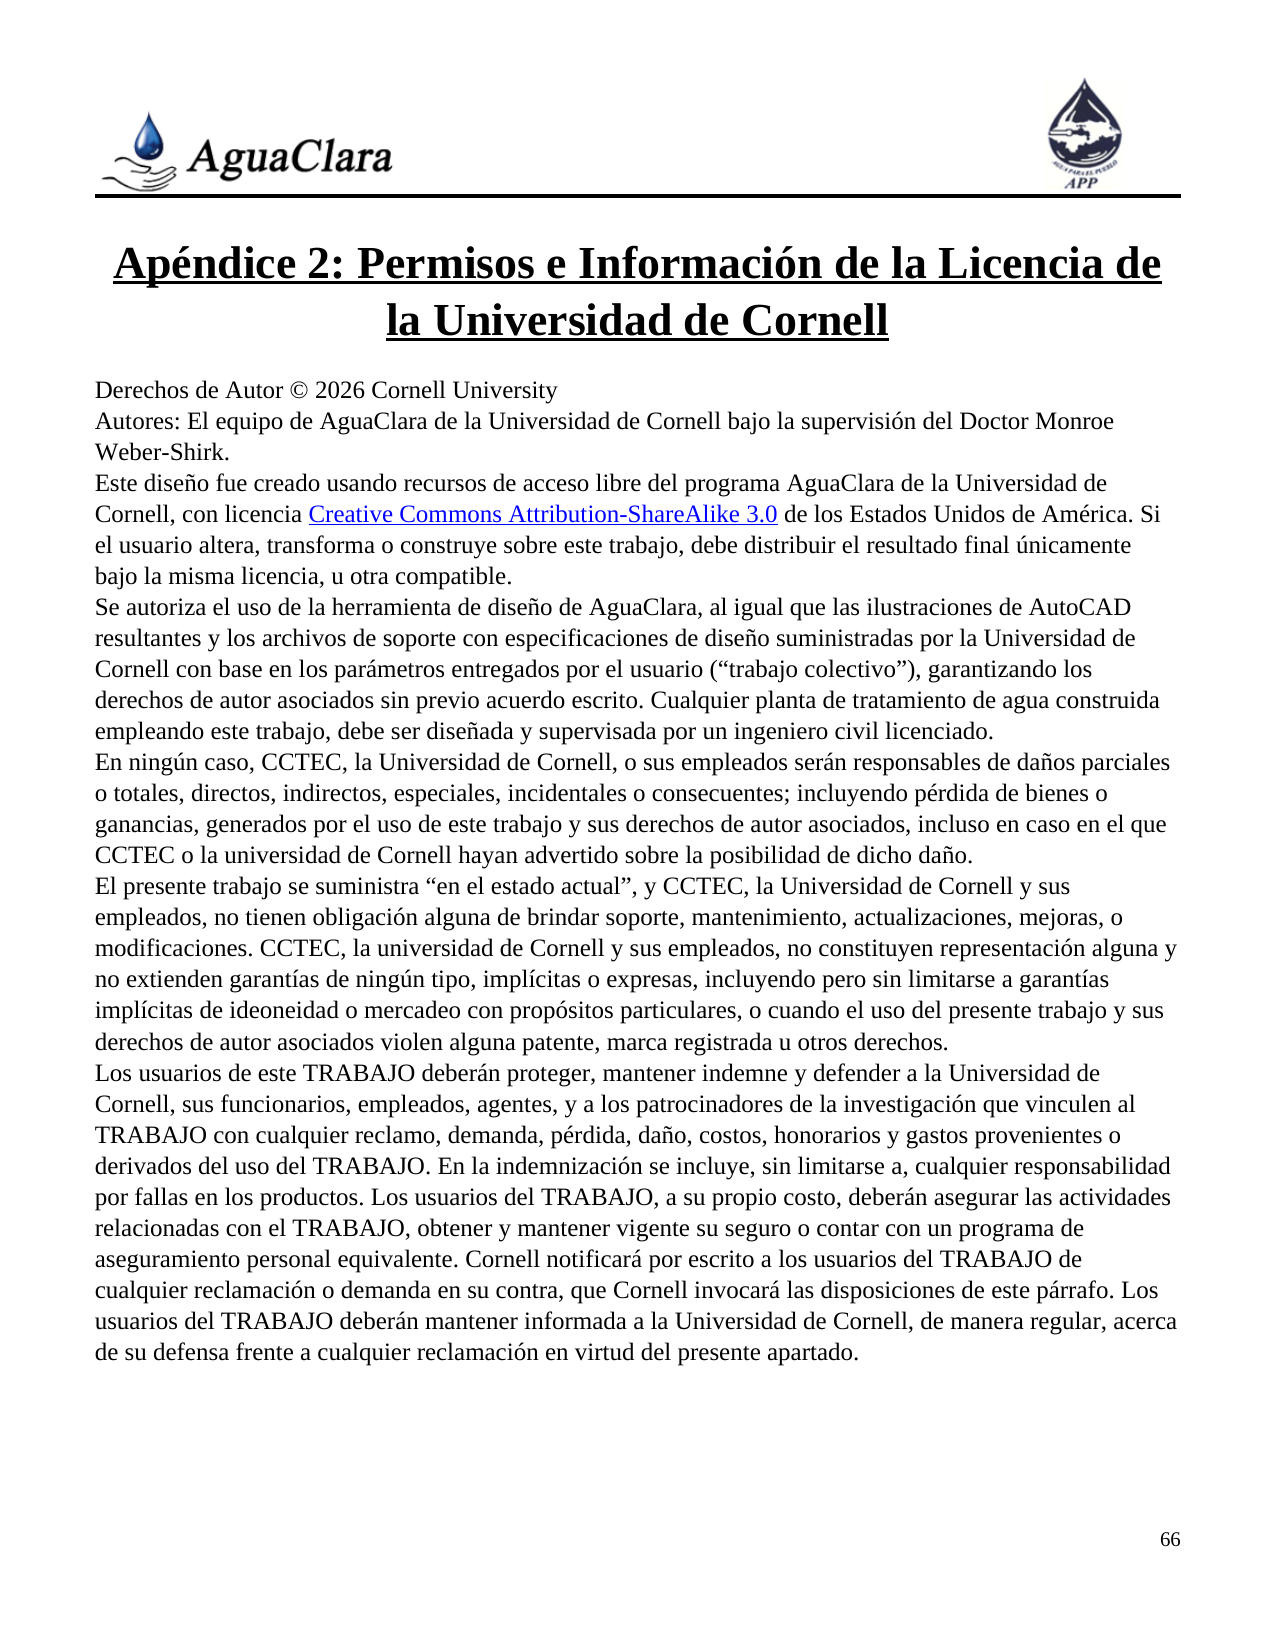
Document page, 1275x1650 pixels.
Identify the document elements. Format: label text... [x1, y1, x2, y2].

text Autores: El equipo de AguaClara de la Universidad de Cornell bajo la supervisión del Doctor Monroe Weber-Shirk. [94, 406, 1181, 466]
text Este diseño fue creado usando recursos de acceso libre del programa AguaClara de la Universidad de Cornell, con licencia Creative Commons Attribution-ShareAlike 3.0 de los Estados Unidos de América. Si el usuario altera, transforma o construye sobre este trabajo, debe distribuir el resultado final únicamente bajo la misma licencia, u otra compatible. [94, 468, 1181, 590]
text En ningún caso, CCTEC, la Universidad de Cornell, o sus empleados serán responsables de daños parciales o totales, directos, indirectos, especiales, incidentales o consecuentes; incluyendo pérdida de bienes o ganancias, generados por el uso de este trabajo y sus derechos de autor asociados, incluso en caso en el que CCTEC o la universidad de Cornell hayan advertido sobre la posibilidad de dicho daño. [94, 747, 1181, 869]
picture [1041, 75, 1134, 194]
text Se autoriza el uso de la herramienta de diseño de AguaClara, al igual que las ilustraciones de AutoCAD resultantes y los archivos de soporte con especificaciones de diseño suministradas por la Universidad de Cornell con base en los parámetros entregados por el usuario (“trabajo colectivo”), garantizando los derechos de autor asociados sin previo acuerdo escrito. Cualquier planta de tratamiento de agua construida empleando este trabajo, debe ser diseñada y supervisada por un ingeniero civil licenciado. [94, 592, 1181, 745]
text Los usuarios de este TRABAJO deberán proteger, mantener indemne y defender a la Universidad de Cornell, sus funcionarios, empleados, agentes, y a los patrocinadores de la investigación que vinculen al TRABAJO con cualquier reclamo, demanda, pérdida, daño, costos, honorarios y gastos provenientes o derivados del uso del TRABAJO. En la indemnización se incluye, sin limitarse a, cualquier responsabilidad por fallas en los productos. Los usuarios del TRABAJO, a su propio costo, deberán asegurar las actividades relacionadas con el TRABAJO, obtener y mantener vigente su seguro o contar con un programa de aseguramiento personal equivalente. Cornell notificará por escrito a los usuarios del TRABAJO de cualquier reclamación o demanda en su contra, que Cornell invocará las disposiciones de este párrafo. Los usuarios del TRABAJO deberán mantener informada a la Universidad de Cornell, de manera regular, acerca de su defensa frente a cualquier reclamación en virtud del presente apartado. [94, 1058, 1181, 1366]
subtitle Apéndice 2: Permisos e Información de la Licencia de la Universidad de Cornell [94, 236, 1181, 346]
text El presente trabajo se suministra “en el estado actual”, y CCTEC, la Universidad de Cornell y sus empleados, no tienen obligación alguna de brindar soporte, mantenimiento, actualizaciones, mejoras, o modificaciones. CCTEC, la universidad de Cornell y sus empleados, no constituyen representación alguna y no extienden garantías de ningún tipo, implícitas o expresas, incluyendo pero sin limitarse a garantías implícitas de ideoneidad o mercadeo con propósitos particulares, o cuando el uso del presente trabajo y sus derechos de autor asociados violen alguna patente, marca registrada u otros derechos. [94, 871, 1181, 1055]
picture [94, 111, 412, 194]
text Derechos de Autor © 2015 Cornell University [94, 375, 1181, 403]
